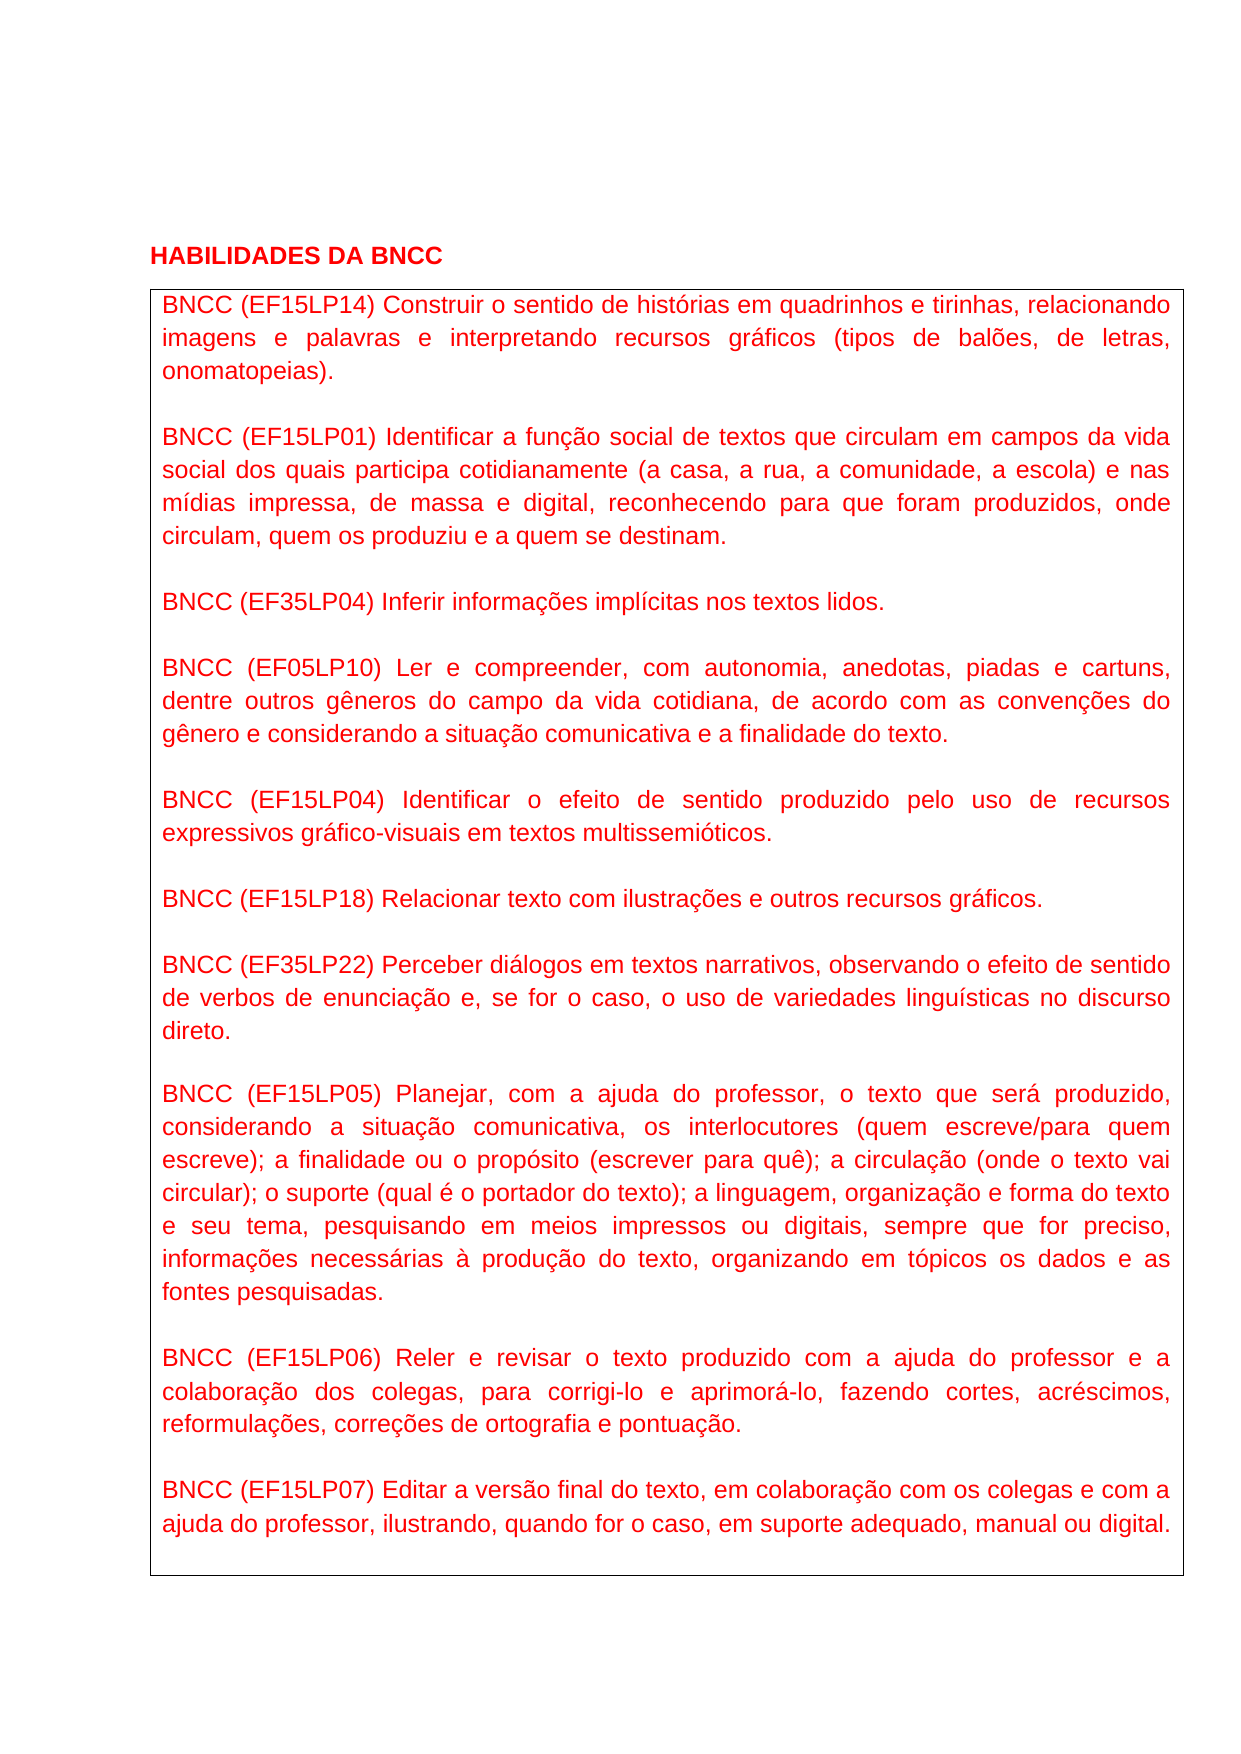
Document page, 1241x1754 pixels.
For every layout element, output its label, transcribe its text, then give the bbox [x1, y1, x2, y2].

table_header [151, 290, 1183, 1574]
text HABILIDADES DA BNCC [150, 241, 1090, 269]
